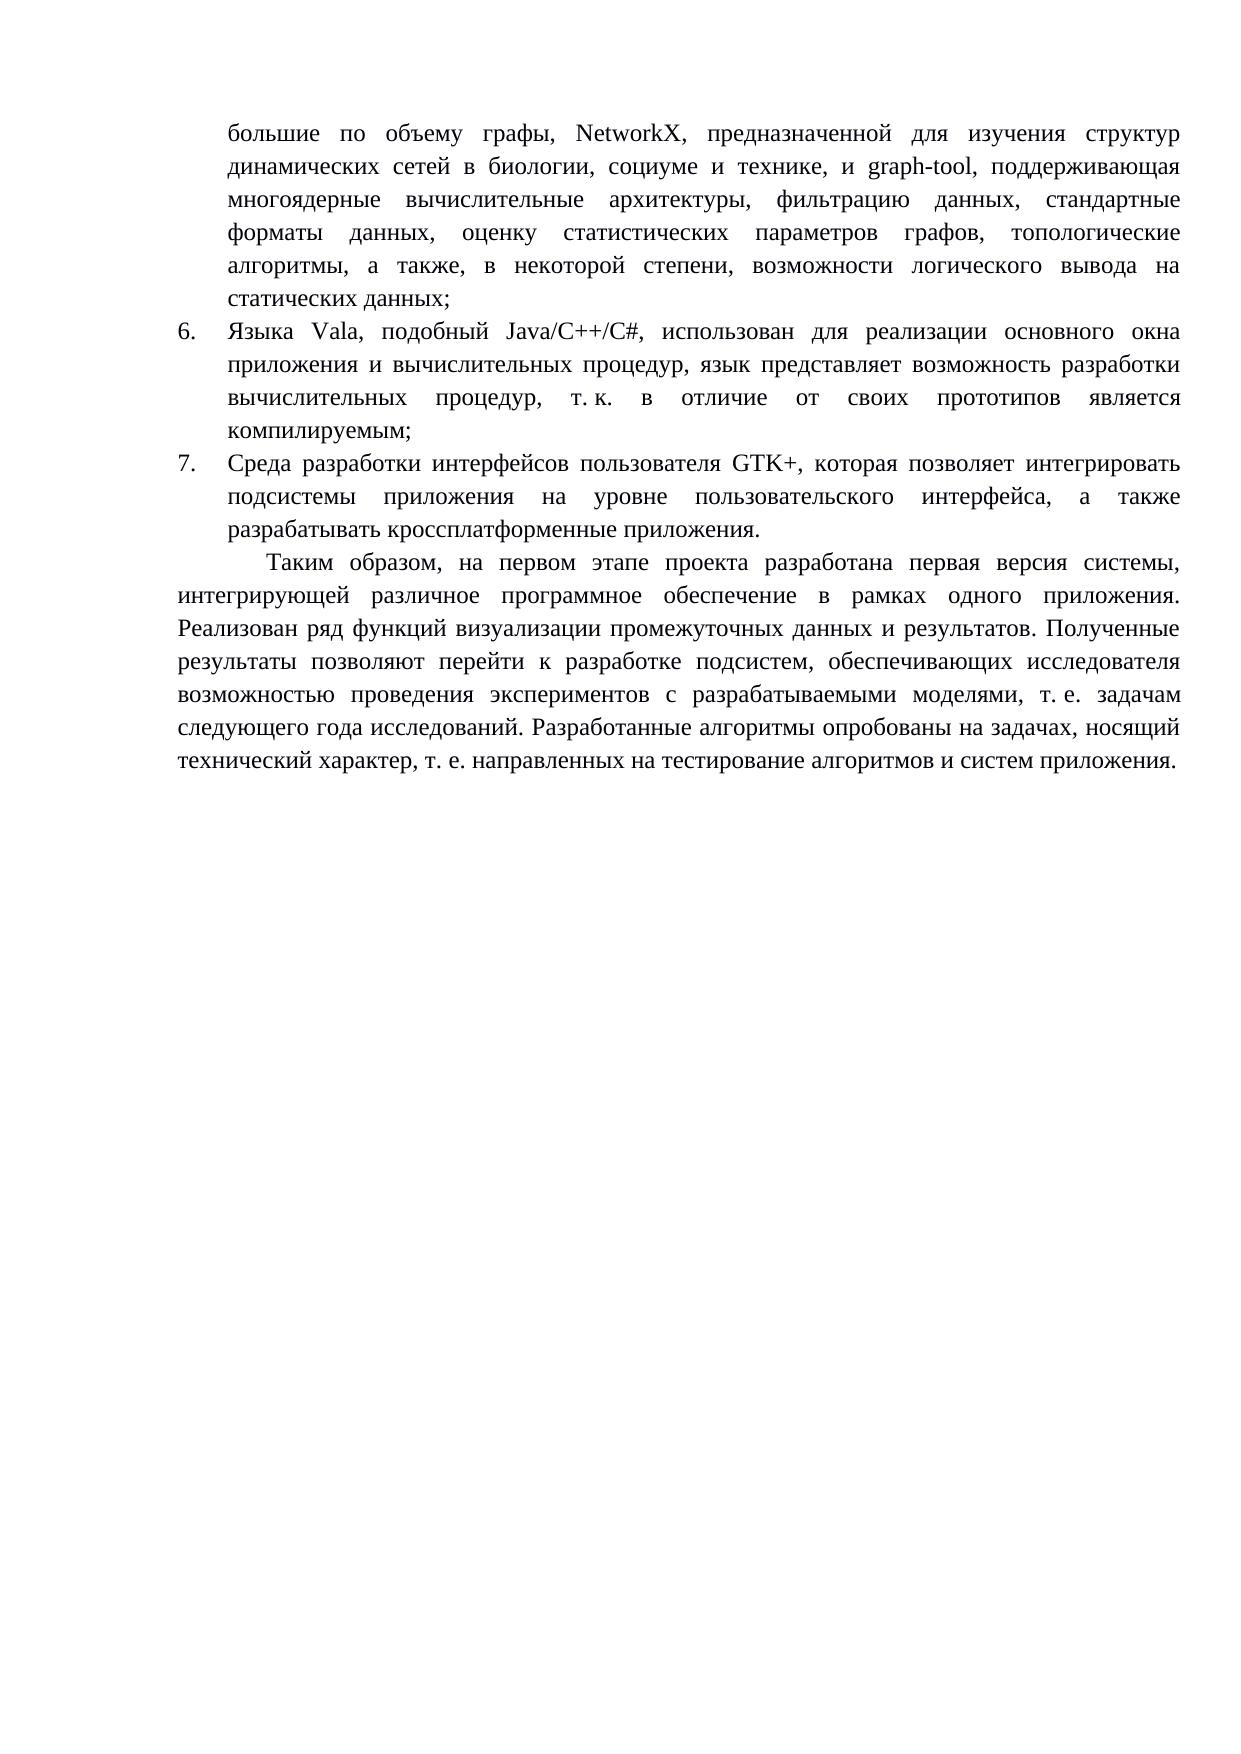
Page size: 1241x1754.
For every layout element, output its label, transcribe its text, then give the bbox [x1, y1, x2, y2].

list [177, 118, 1181, 312]
list Среда разработки интерфейсов пользователя GTK+, которая позволяет интегрировать подсистемы приложения на уровне пользовательского интерфейса, а также разрабатывать кроссплатформенные приложения. [177, 448, 1181, 543]
list Языка Vala, подобный Java/С++/С#, использован для реализации основного окна приложения и вычислительных процедур, язык представляет возможность разработки вычислительных процедур, т. к. в отличие от своих прототипов является компилируемым; [177, 316, 1181, 444]
text Таким образом, на первом этапе проекта разработана первая версия системы, интегрирующей различное программное обеспечение в рамках одного приложения. Реализован ряд функций визуализации промежуточных данных и результатов. Полученные результаты позволяют перейти к разработке подсистем, обеспечивающих исследователя возможностью проведения экспериментов с разрабатываемыми моделями, т. е. задачам следующего года исследований. Разработанные алгоритмы опробованы на задачах, носящий технический характер, т. е. направленных на тестирование алгоритмов и систем приложения. [177, 547, 1181, 774]
